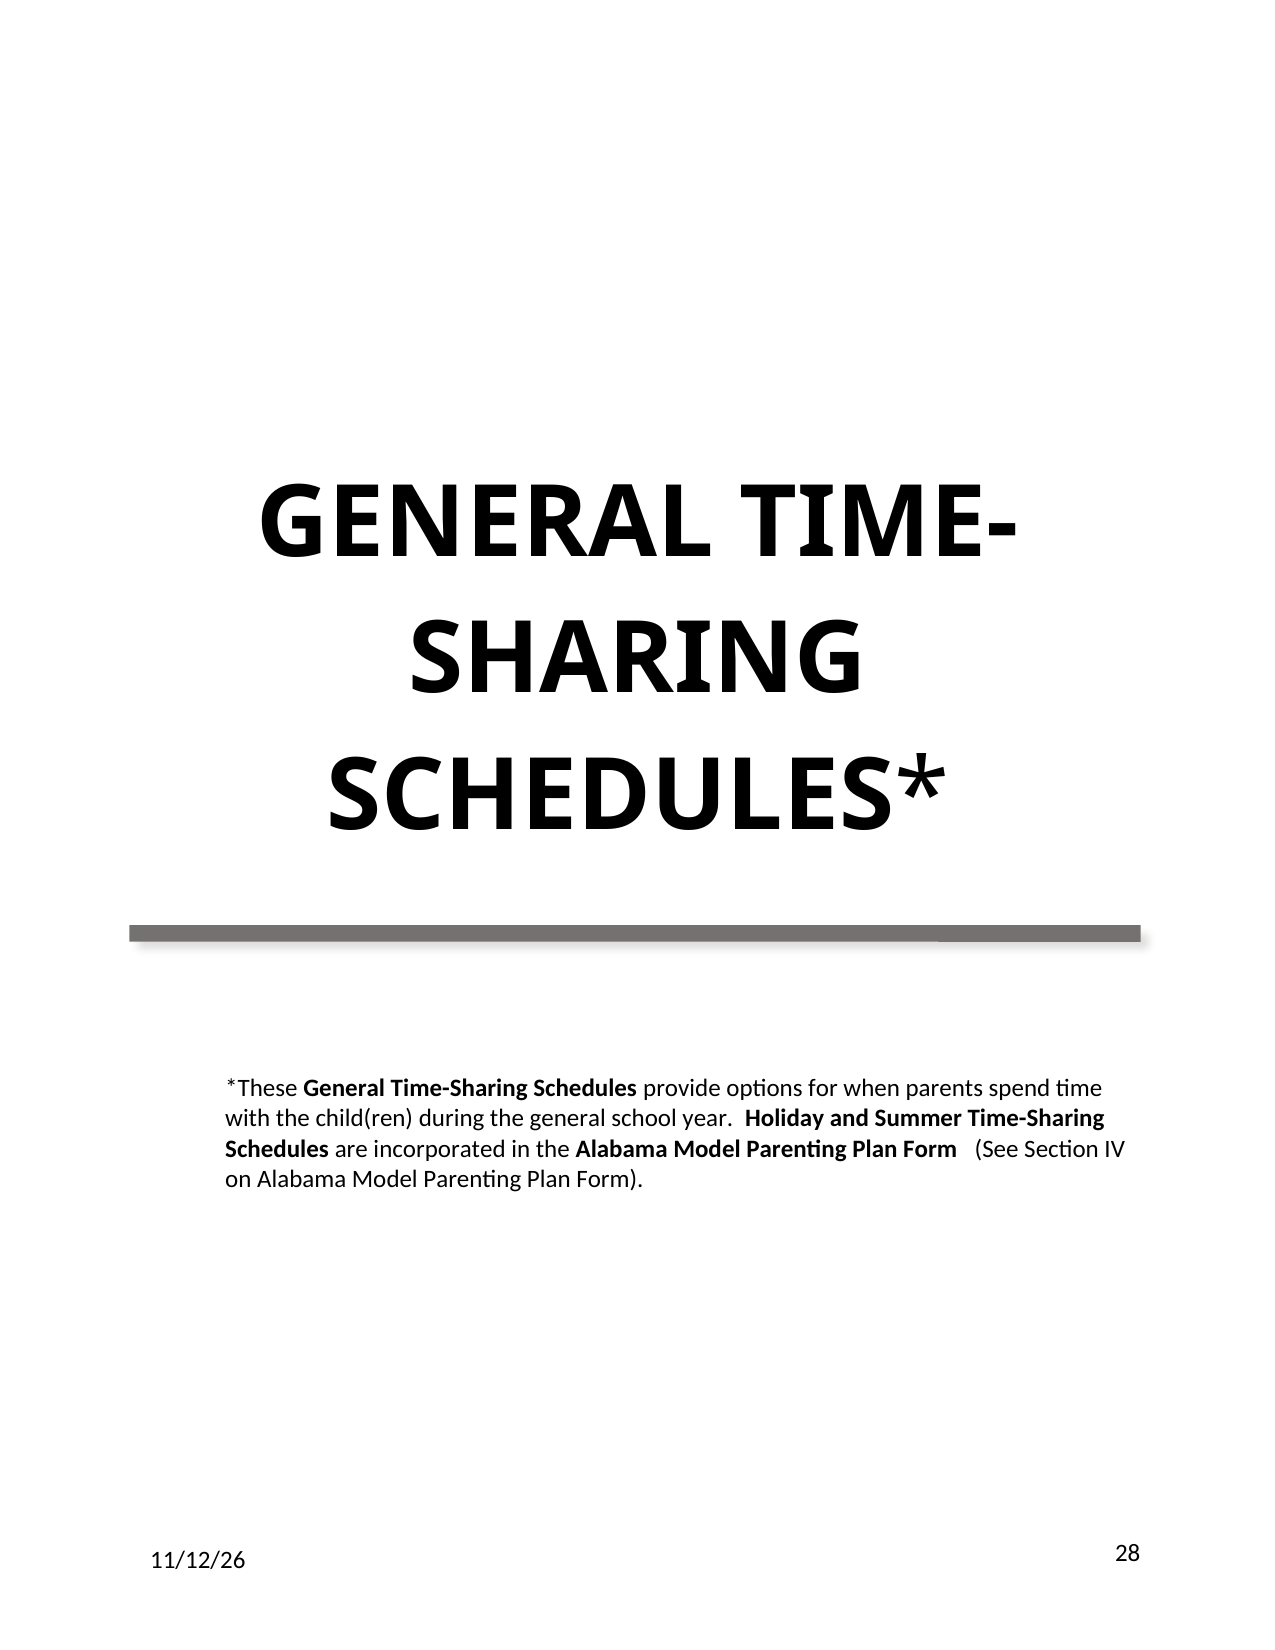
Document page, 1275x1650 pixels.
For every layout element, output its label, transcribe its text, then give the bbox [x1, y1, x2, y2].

title GENERAL TIME-SHARING SCHEDULES* [150, 450, 1125, 858]
list *These General Time-Sharing Schedules provide options for when parents spend time with the child(ren) during the general school year. Holiday and Summer Time-Sharing Schedules are incorporated in the Alabama Model Parenting Plan Form (See Section IV on Alabama Model Parenting Plan Form). [225, 1072, 1125, 1194]
